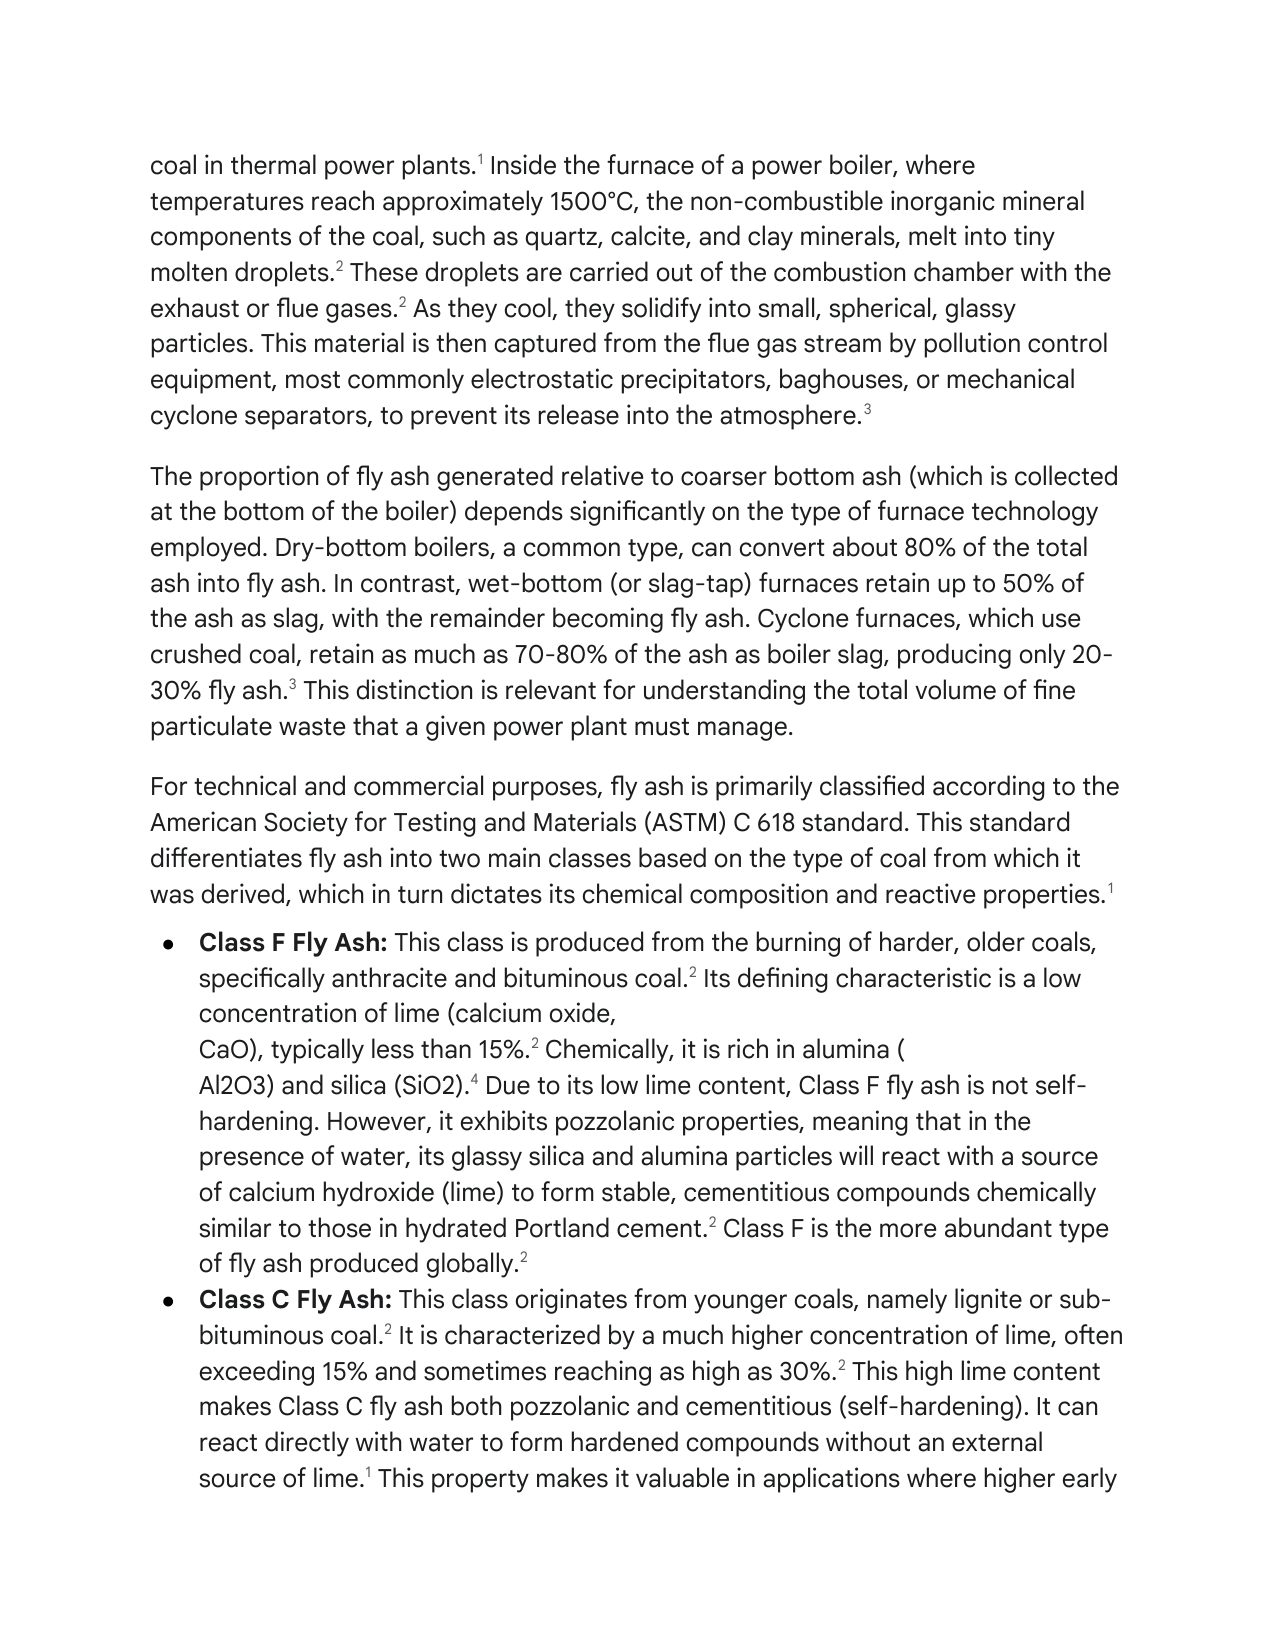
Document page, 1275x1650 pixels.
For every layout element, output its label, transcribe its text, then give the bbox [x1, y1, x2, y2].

text For technical and commercial purposes, fly ash is primarily classified according to the American Society for Testing and Materials (ASTM) C 618 standard. This standard differentiates fly ash into two main classes based on the type of coal from which it was derived, which in turn dictates its chemical composition and reactive properties.1 [150, 772, 1125, 910]
text The proportion of fly ash generated relative to coarser bottom ash (which is collected at the bottom of the boiler) depends significantly on the type of furnace technology employed. Dry-bottom boilers, a common type, can convert about 80% of the total ash into fly ash. In contrast, wet-bottom (or slag-tap) furnaces retain up to 50% of the ash as slag, with the remainder becoming fly ash. Cyclone furnaces, which use crushed coal, retain as much as 70-80% of the ash as boiler slag, producing only 20-30% fly ash.3 This distinction is relevant for understanding the total volume of fine particulate waste that a given power plant must manage. [150, 461, 1125, 742]
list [161, 1284, 1125, 1494]
list Class F Fly Ash: This class is produced from the burning of harder, older coals, specifically anthracite and bituminous coal.2 Its defining characteristic is a low concentration of lime (calcium oxide, CaO), typically less than 15%.2 Chemically, it is rich in alumina ( Al2​O3​) and silica (SiO2​).4 Due to its low lime content, Class F fly ash is not self-hardening. However, it exhibits pozzolanic properties, meaning that in the presence of water, its glassy silica and alumina particles will react with a source of calcium hydroxide (lime) to form stable, cementitious compounds chemically similar to those in hydrated Portland cement.2 Class F is the more abundant type of fly ash produced globally.2 [161, 927, 1125, 1280]
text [150, 150, 1125, 431]
